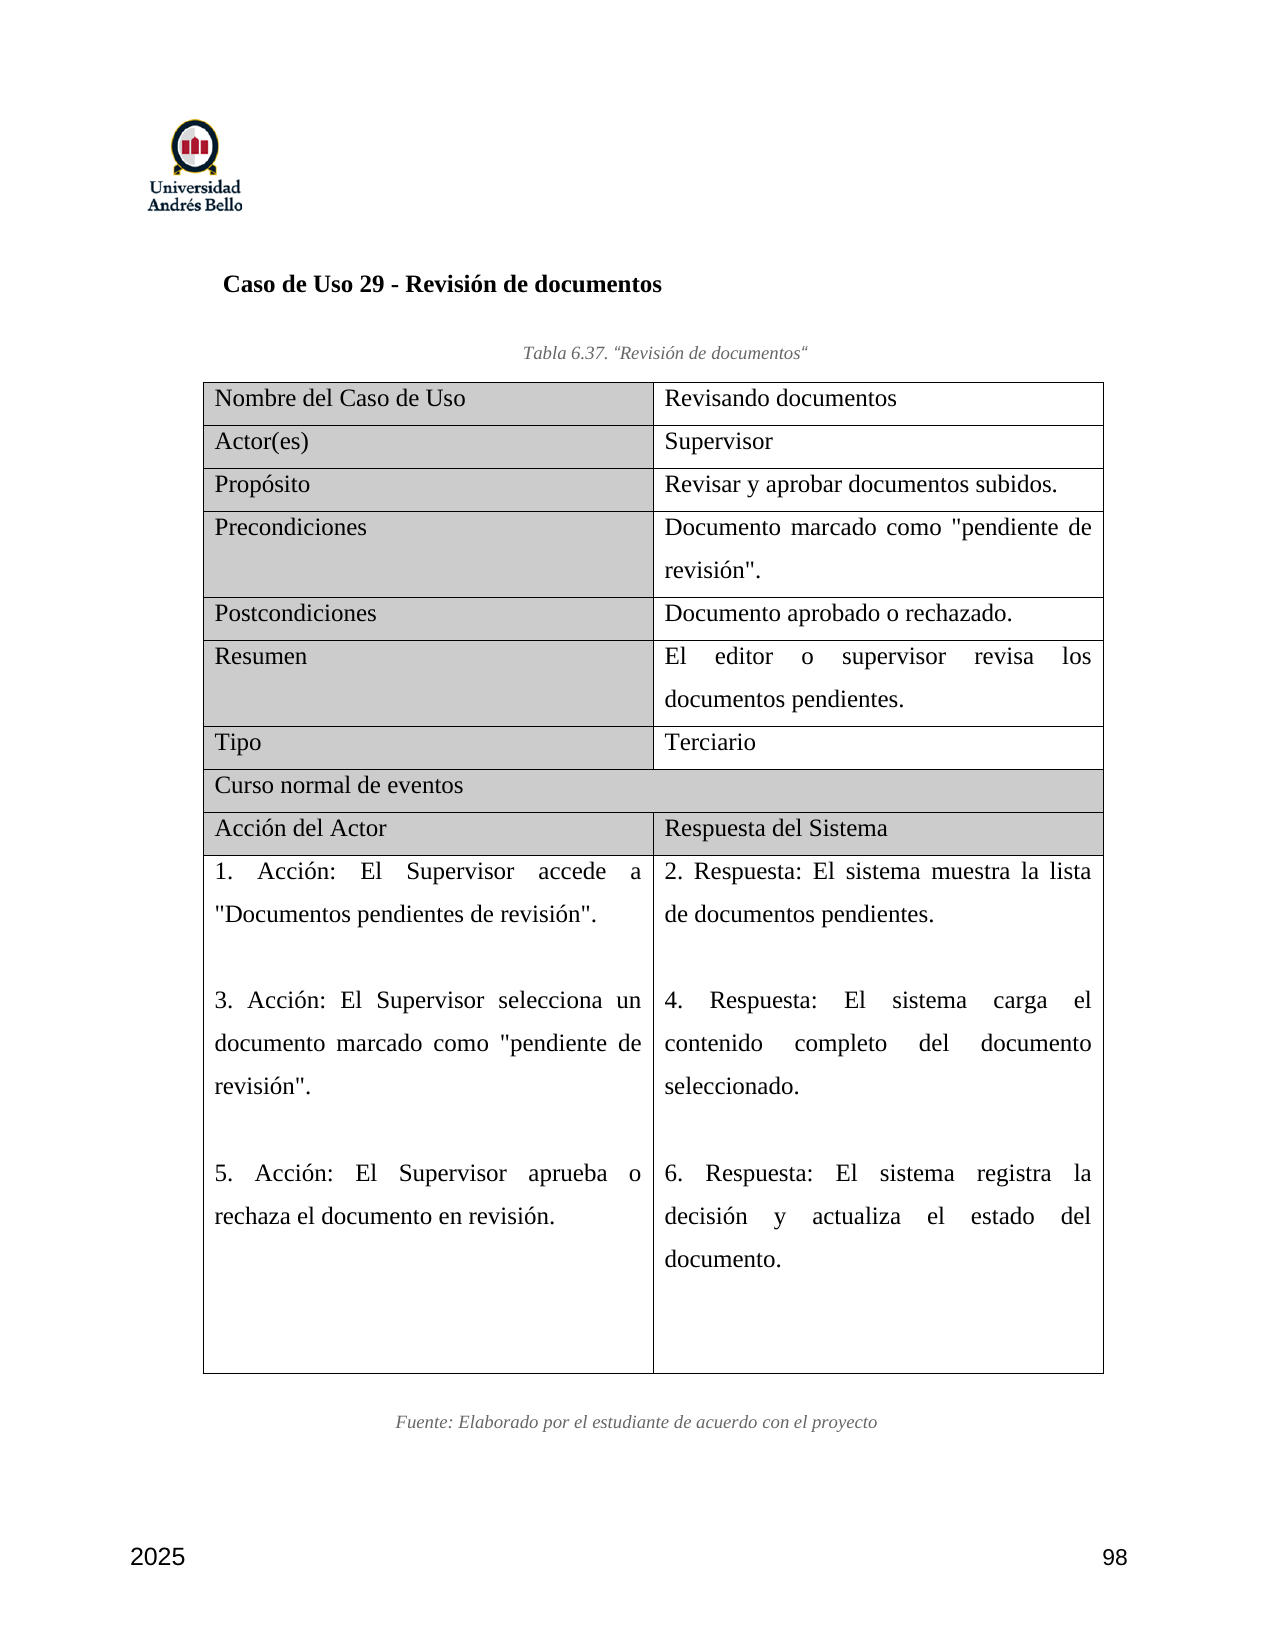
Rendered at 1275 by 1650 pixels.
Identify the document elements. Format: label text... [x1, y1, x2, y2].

table_cell Respuesta del Sistema [654, 813, 1103, 855]
subtitle Tabla 6.37. “Revisión de documentos“ [448, 341, 1127, 363]
table_cell 2. Respuesta: El sistema muestra la lista de documentos pendientes. 4. Respuesta: El sistema carga el contenido completo del documento seleccionado. 6. Respuesta: El sistema registra la decisión y actualiza el estado del documento. [654, 856, 1103, 1373]
table_cell Curso normal de eventos [204, 770, 1103, 812]
table_cell 1. Acción: El Supervisor accede a "Documentos pendientes de revisión". 3. Acción: El Supervisor selecciona un documento marcado como "pendiente de revisión". 5. Acción: El Supervisor aprueba o rechaza el documento en revisión. [204, 856, 653, 1373]
text Caso de Uso 29 - Revisión de documentos [148, 269, 1127, 298]
table_cell Documento aprobado o rechazado. [654, 598, 1103, 640]
table_cell Terciario [654, 727, 1103, 769]
table_cell Postcondiciones [204, 598, 653, 640]
table_cell Propósito [204, 469, 653, 511]
table_cell Tipo [204, 727, 653, 769]
table_cell Precondiciones [204, 512, 653, 597]
picture [147, 118, 243, 212]
table_header Nombre del Caso de Uso [204, 383, 653, 425]
table_cell Actor(es) [204, 426, 653, 468]
table_cell Documento marcado como "pendiente de revisión". [654, 512, 1103, 597]
table_cell Revisar y aprobar documentos subidos. [654, 469, 1103, 511]
table_cell El editor o supervisor revisa los documentos pendientes. [654, 641, 1103, 726]
table_cell Resumen [204, 641, 653, 726]
table_cell Acción del Actor [204, 813, 653, 855]
table_cell Supervisor [654, 426, 1103, 468]
text Fuente: Elaborado por el estudiante de acuerdo con el proyecto [148, 382, 1127, 1433]
table_header Revisando documentos [654, 383, 1103, 425]
